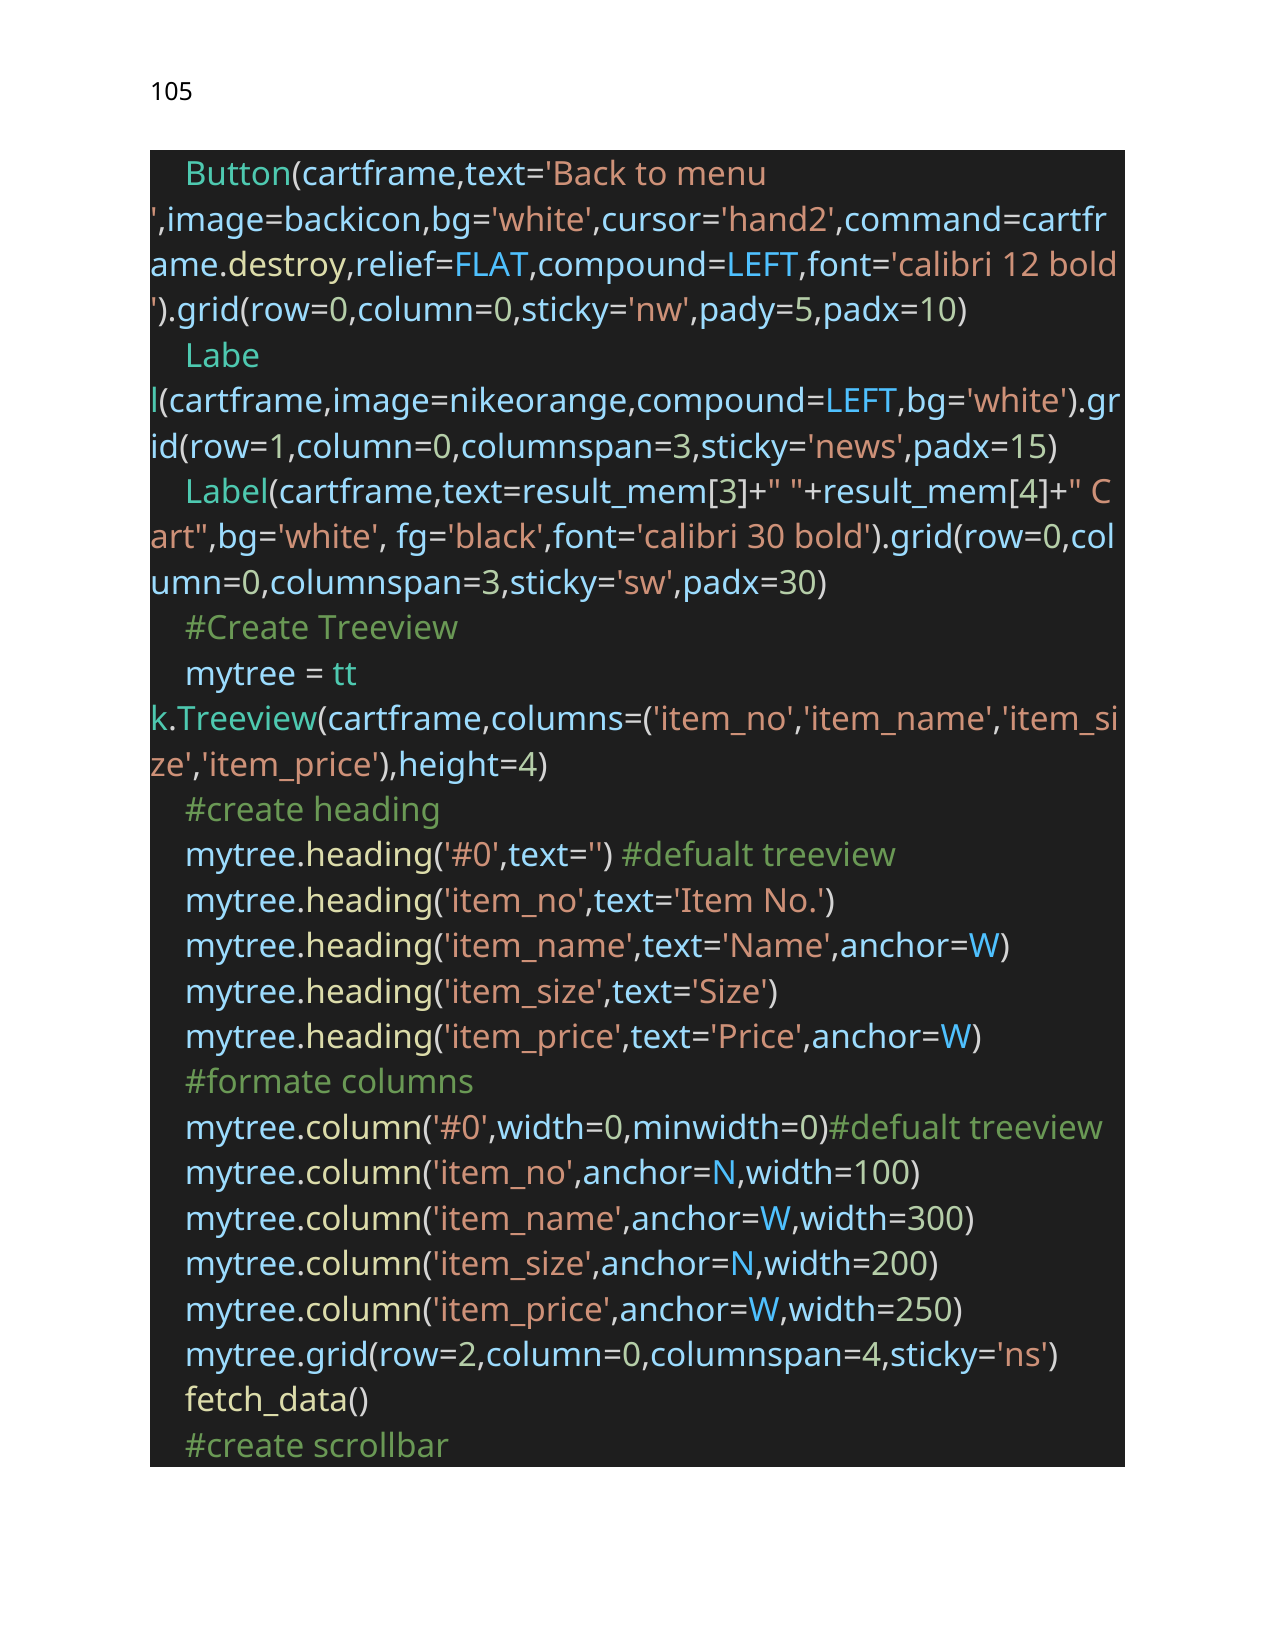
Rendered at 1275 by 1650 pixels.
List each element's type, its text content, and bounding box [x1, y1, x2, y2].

text #Create Treeview [150, 604, 1125, 649]
text mytree.column('#0',width=0,minwidth=0)#defualt treeview [150, 1104, 1125, 1149]
text #create scrollbar [150, 1422, 1125, 1467]
text mytree.column('item_size',anchor=N,width=200) [150, 1240, 1125, 1285]
text mytree.column('item_price',anchor=W,width=250) [150, 1285, 1125, 1331]
text mytree.heading('#0',text='') #defualt treeview [150, 831, 1125, 877]
text #create heading [150, 786, 1125, 831]
text mytree.heading('item_price',text='Price',anchor=W) [150, 1013, 1125, 1058]
text fetch_data() [150, 1376, 1125, 1422]
text Button(cartframe,text='Back to menu',image=backicon,bg='white',cursor='hand2',command=cartframe.destroy,relief=FLAT,compound=LEFT,font='calibri 12 bold').grid(row=0,column=0,sticky='nw',pady=5,padx=10) [150, 150, 1125, 332]
text mytree.heading('item_no',text='Item No.') [150, 877, 1125, 922]
text mytree = ttk.Treeview(cartframe,columns=('item_no','item_name','item_size','item_price'),height=4) [150, 649, 1125, 786]
text mytree.column('item_no',anchor=N,width=100) [150, 1149, 1125, 1194]
text #formate columns [150, 1058, 1125, 1104]
text mytree.heading('item_size',text='Size') [150, 967, 1125, 1013]
text Label(cartframe,text=result_mem[3]+" "+result_mem[4]+" Cart",bg='white', fg='black',font='calibri 30 bold').grid(row=0,column=0,columnspan=3,sticky='sw',padx=30) [150, 468, 1125, 604]
text Label(cartframe,image=nikeorange,compound=LEFT,bg='white').grid(row=1,column=0,columnspan=3,sticky='news',padx=15) [150, 332, 1125, 468]
text mytree.grid(row=2,column=0,columnspan=4,sticky='ns') [150, 1331, 1125, 1376]
text mytree.heading('item_name',text='Name',anchor=W) [150, 922, 1125, 967]
text mytree.column('item_name',anchor=W,width=300) [150, 1194, 1125, 1240]
